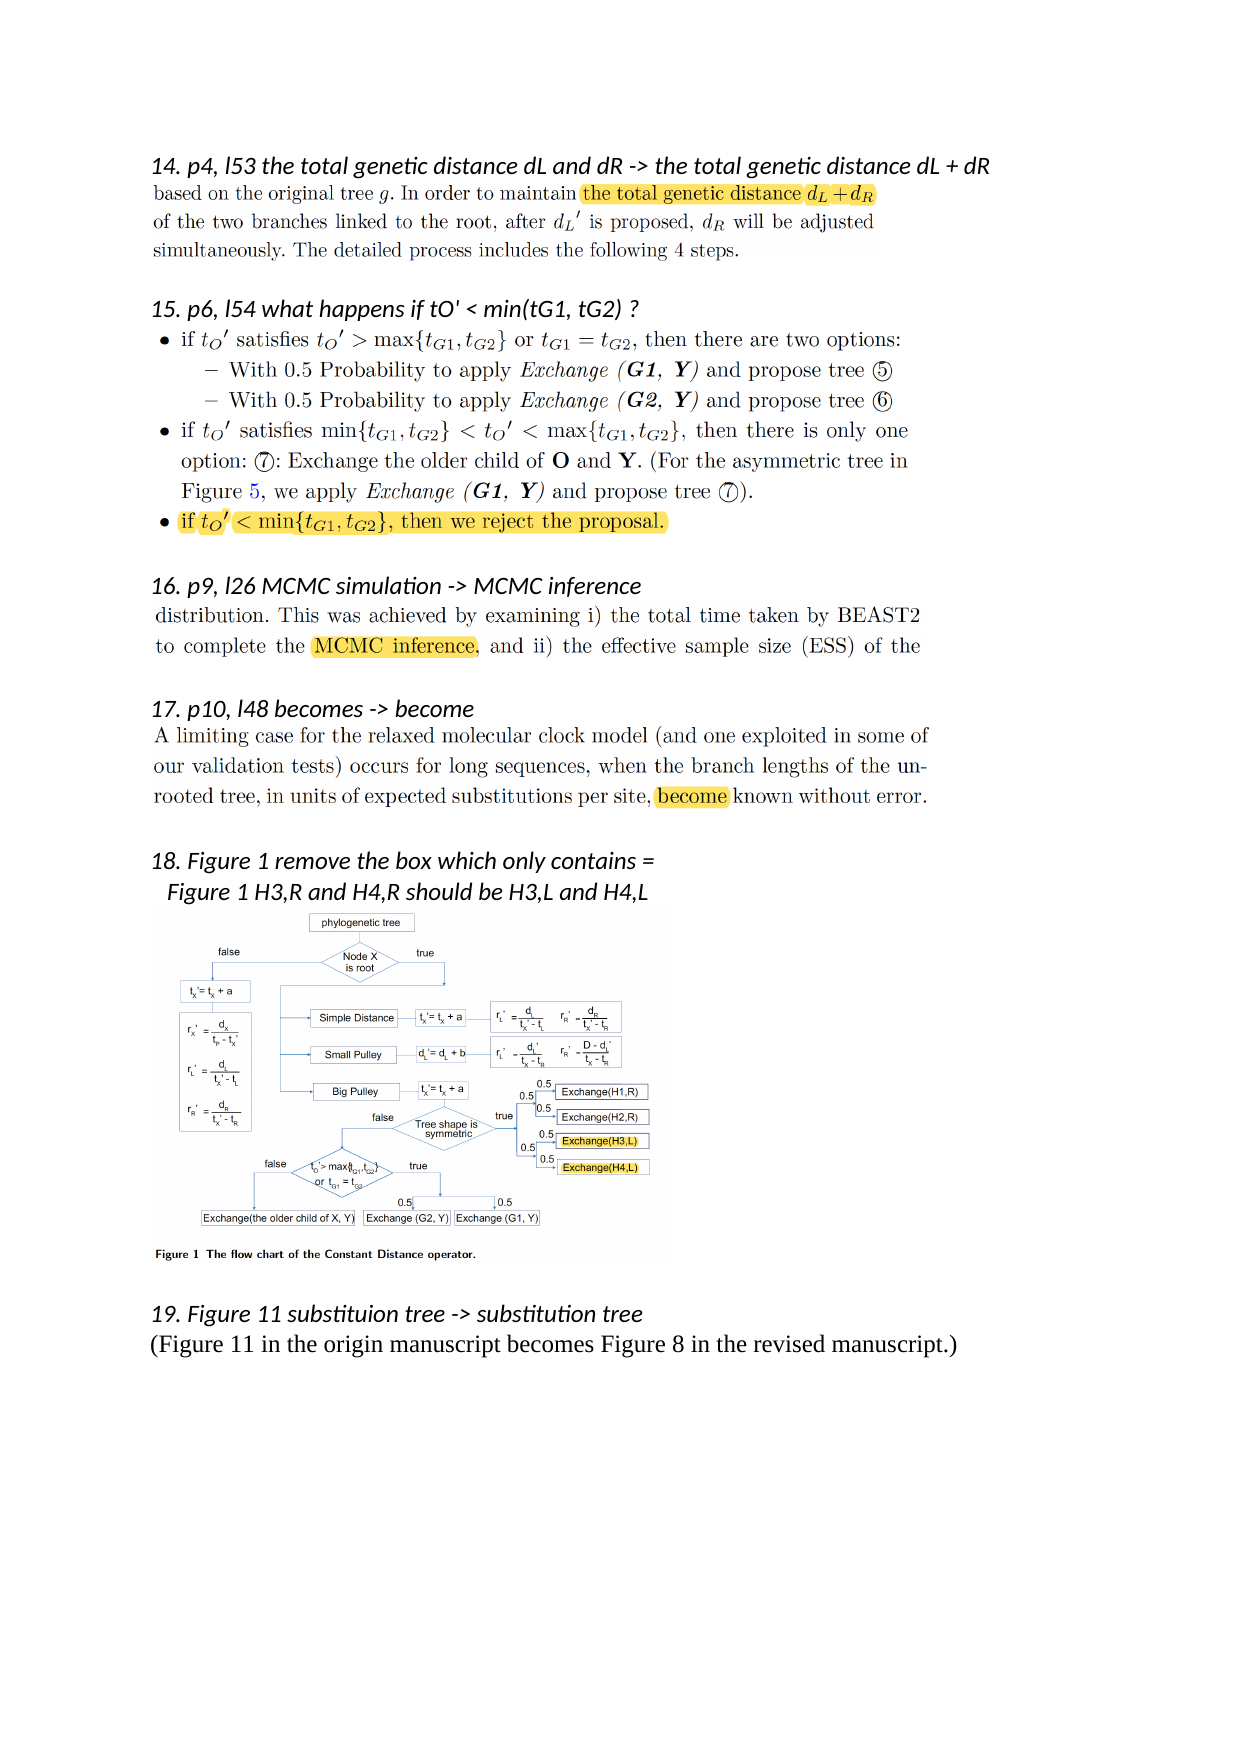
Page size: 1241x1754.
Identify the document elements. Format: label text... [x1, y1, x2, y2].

text 17. p10, l48 becomes -> become [150, 693, 1090, 723]
picture [150, 906, 671, 1265]
text 16. p9, l26 MCMC simulation -> MCMC inference [150, 570, 1090, 600]
picture [150, 723, 934, 812]
text Figure 1 H3,R and H4,R should be H3,L and H4,L [150, 876, 1090, 906]
picture [150, 180, 882, 261]
text 18. Figure 1 remove the box which only contains = [150, 845, 1090, 876]
text 14. p4, l53 the total genetic distance dL and dR -> the total genetic distance dL + dR [150, 150, 1090, 181]
text (Figure 11 in the origin manuscript becomes Figure 8 in the revised manuscript.) [150, 1329, 1090, 1357]
picture [150, 600, 928, 660]
text 15. p6, l54 what happens if tO' < min(tG1, tG2) ? [150, 294, 1090, 324]
picture [150, 324, 909, 537]
text 19. Figure 11 substituion tree -> substitution tree [150, 1298, 1090, 1329]
